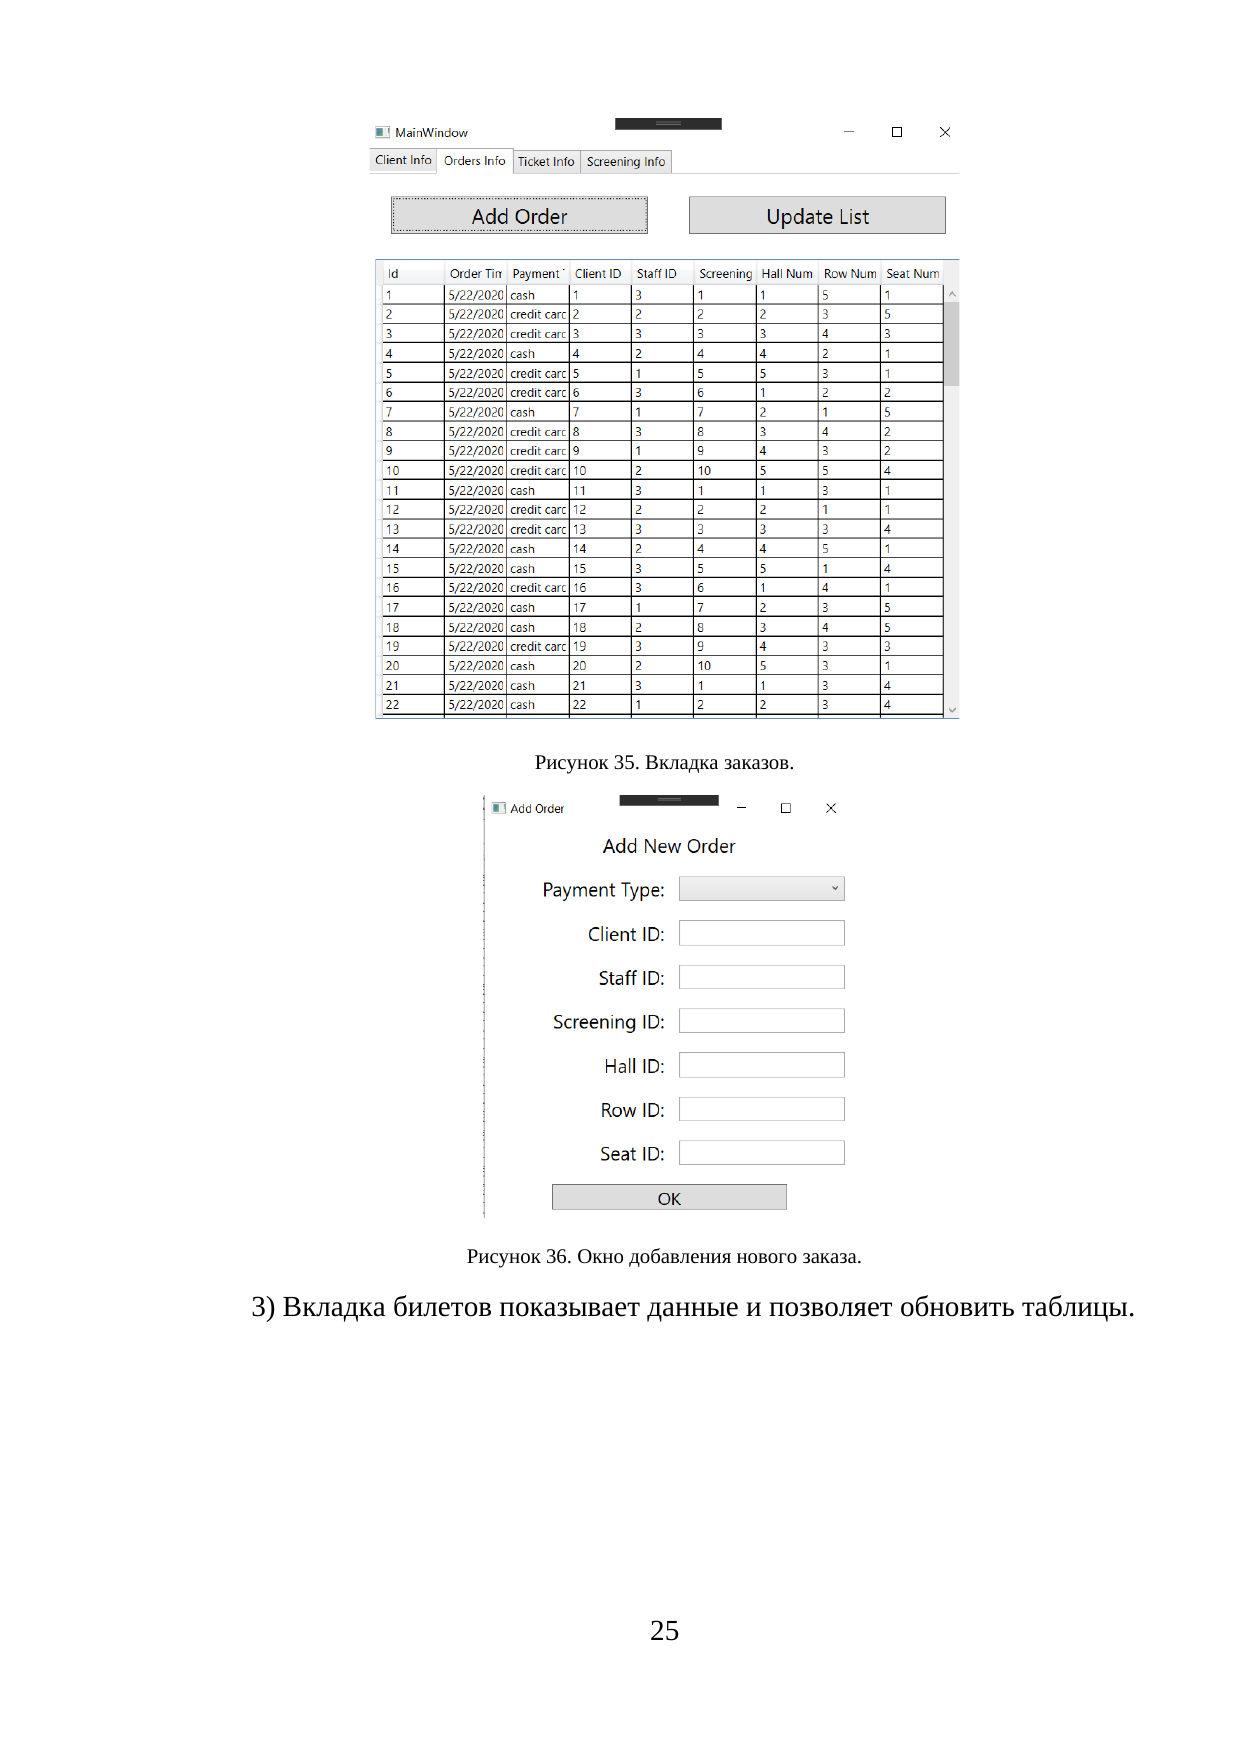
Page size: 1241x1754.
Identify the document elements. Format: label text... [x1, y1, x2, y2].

text Рисунок 36. Окно добавления нового заказа. [177, 1244, 1152, 1268]
text 3) Вкладка билетов показывает данные и позволяет обновить таблицы. [177, 1289, 1152, 1322]
text Рисунок 35. Вкладка заказов. [177, 750, 1152, 774]
picture [369, 118, 960, 725]
picture [483, 795, 846, 1218]
